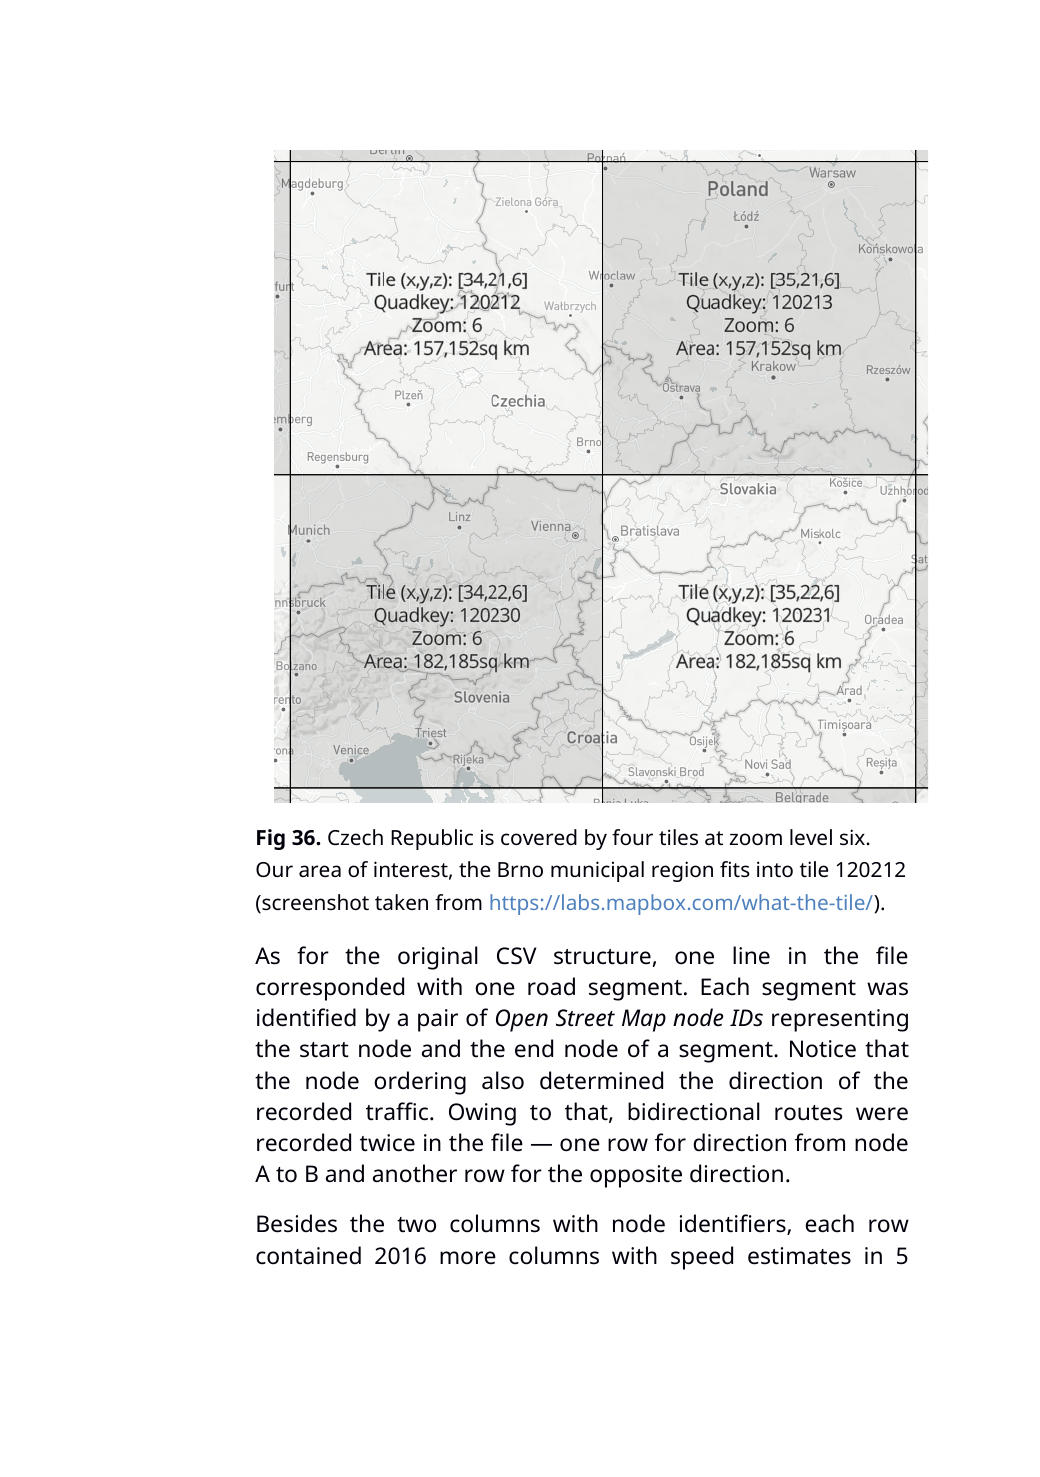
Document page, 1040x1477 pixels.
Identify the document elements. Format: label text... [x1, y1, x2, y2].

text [255, 1208, 910, 1271]
text Fig 36. Czech Republic is covered by four tiles at zoom level six. Our area of interest, the Brno municipal region fits into tile 120212 (screenshot taken from https://labs.mapbox.com/what-the-tile/). [255, 823, 910, 917]
text As for the original CSV structure, one line in the file corresponded with one road segment. Each segment was identified by a pair of Open Street Map node IDs representing the start node and the end node of a segment. Notice that the node ordering also determined the direction of the recorded traffic. Owing to that, bidirectional routes were recorded twice in the file — one row for direction from node A to B and another row for the opposite direction. [255, 939, 910, 1189]
picture [274, 150, 929, 803]
